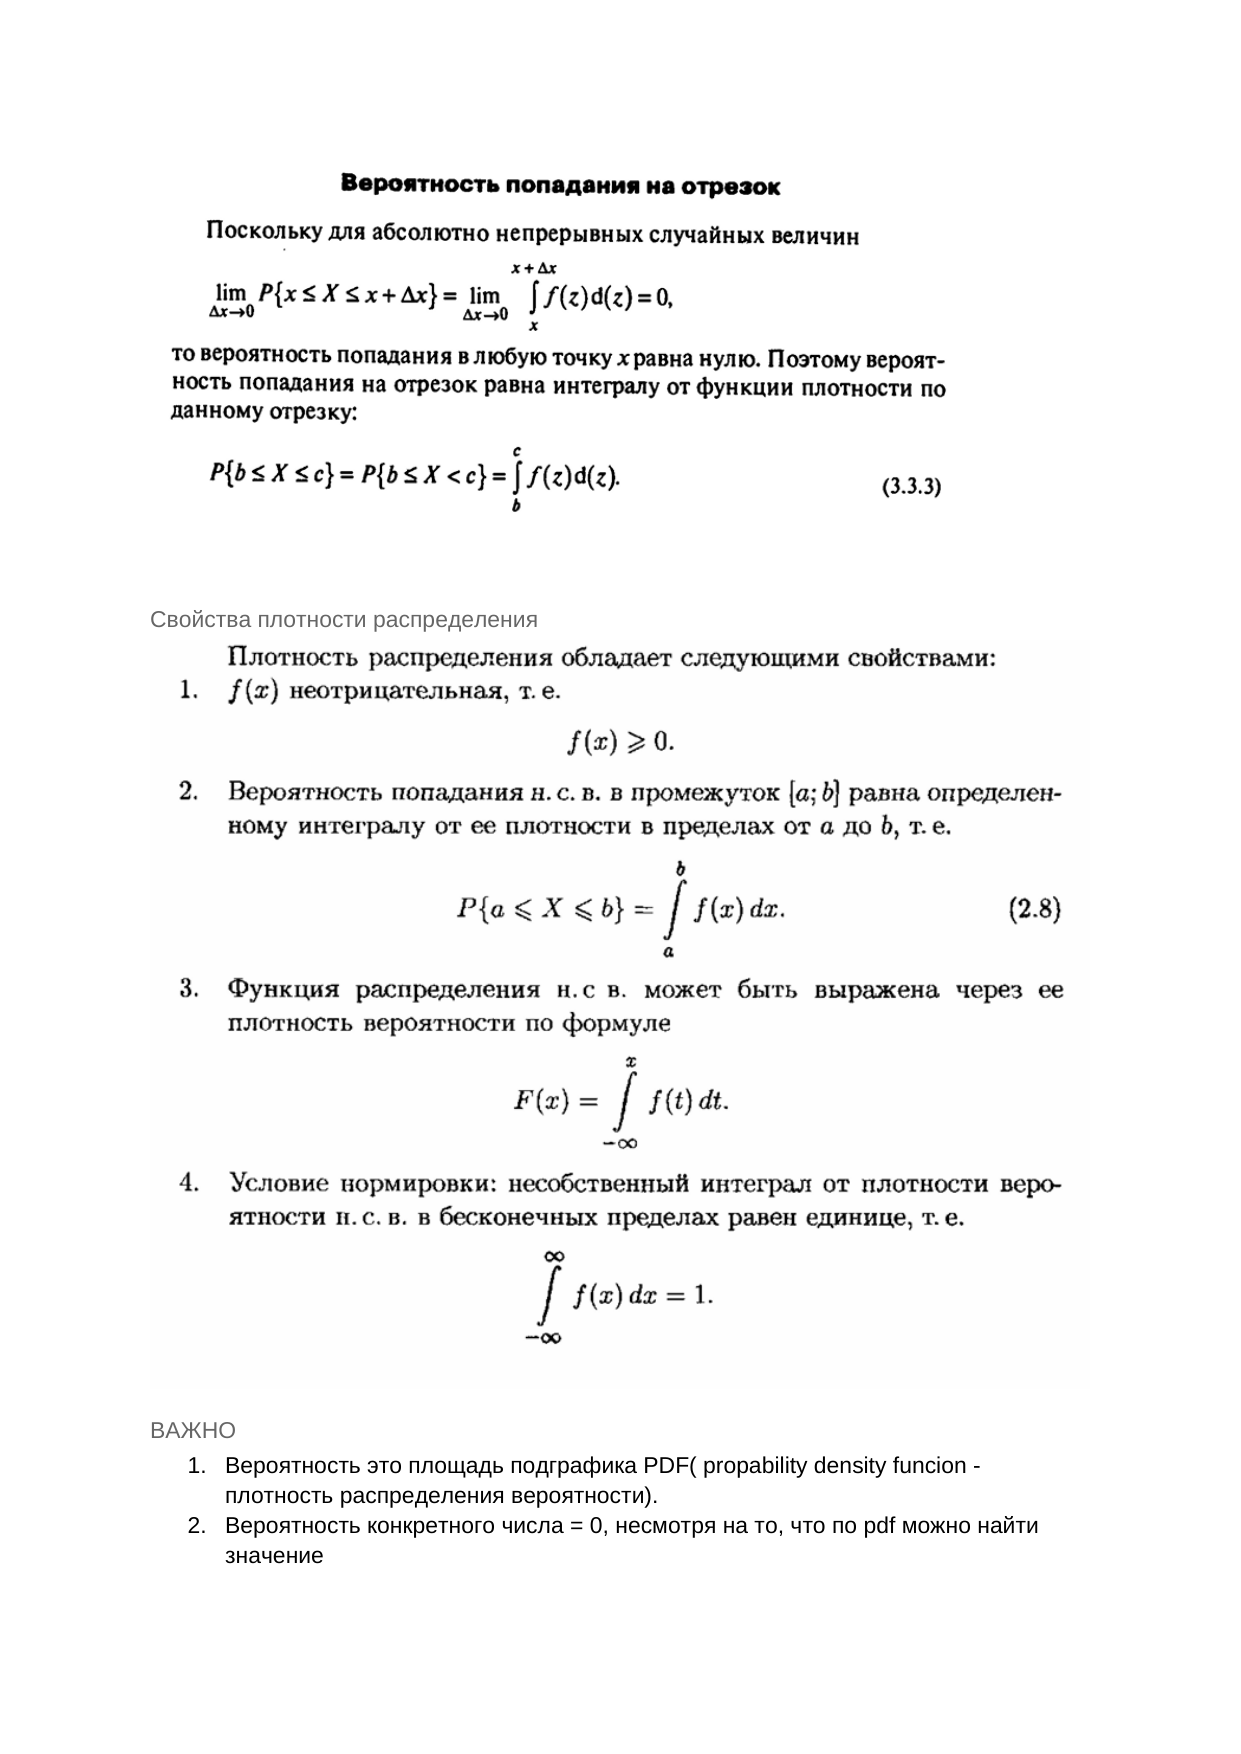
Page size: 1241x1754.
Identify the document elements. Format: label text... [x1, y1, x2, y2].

list Вероятность конкретного числа = 0, несмотря на то, что по pdf можно найти значение [187, 1512, 1090, 1569]
list Вероятность это площадь подграфика PDF( propability density funcion - плотность распределения вероятности). [187, 1452, 1090, 1508]
subtitle Свойства плотности распределения [150, 606, 1090, 632]
picture [150, 640, 1091, 1389]
subtitle ВАЖНО [150, 1417, 1090, 1443]
picture [150, 150, 970, 517]
